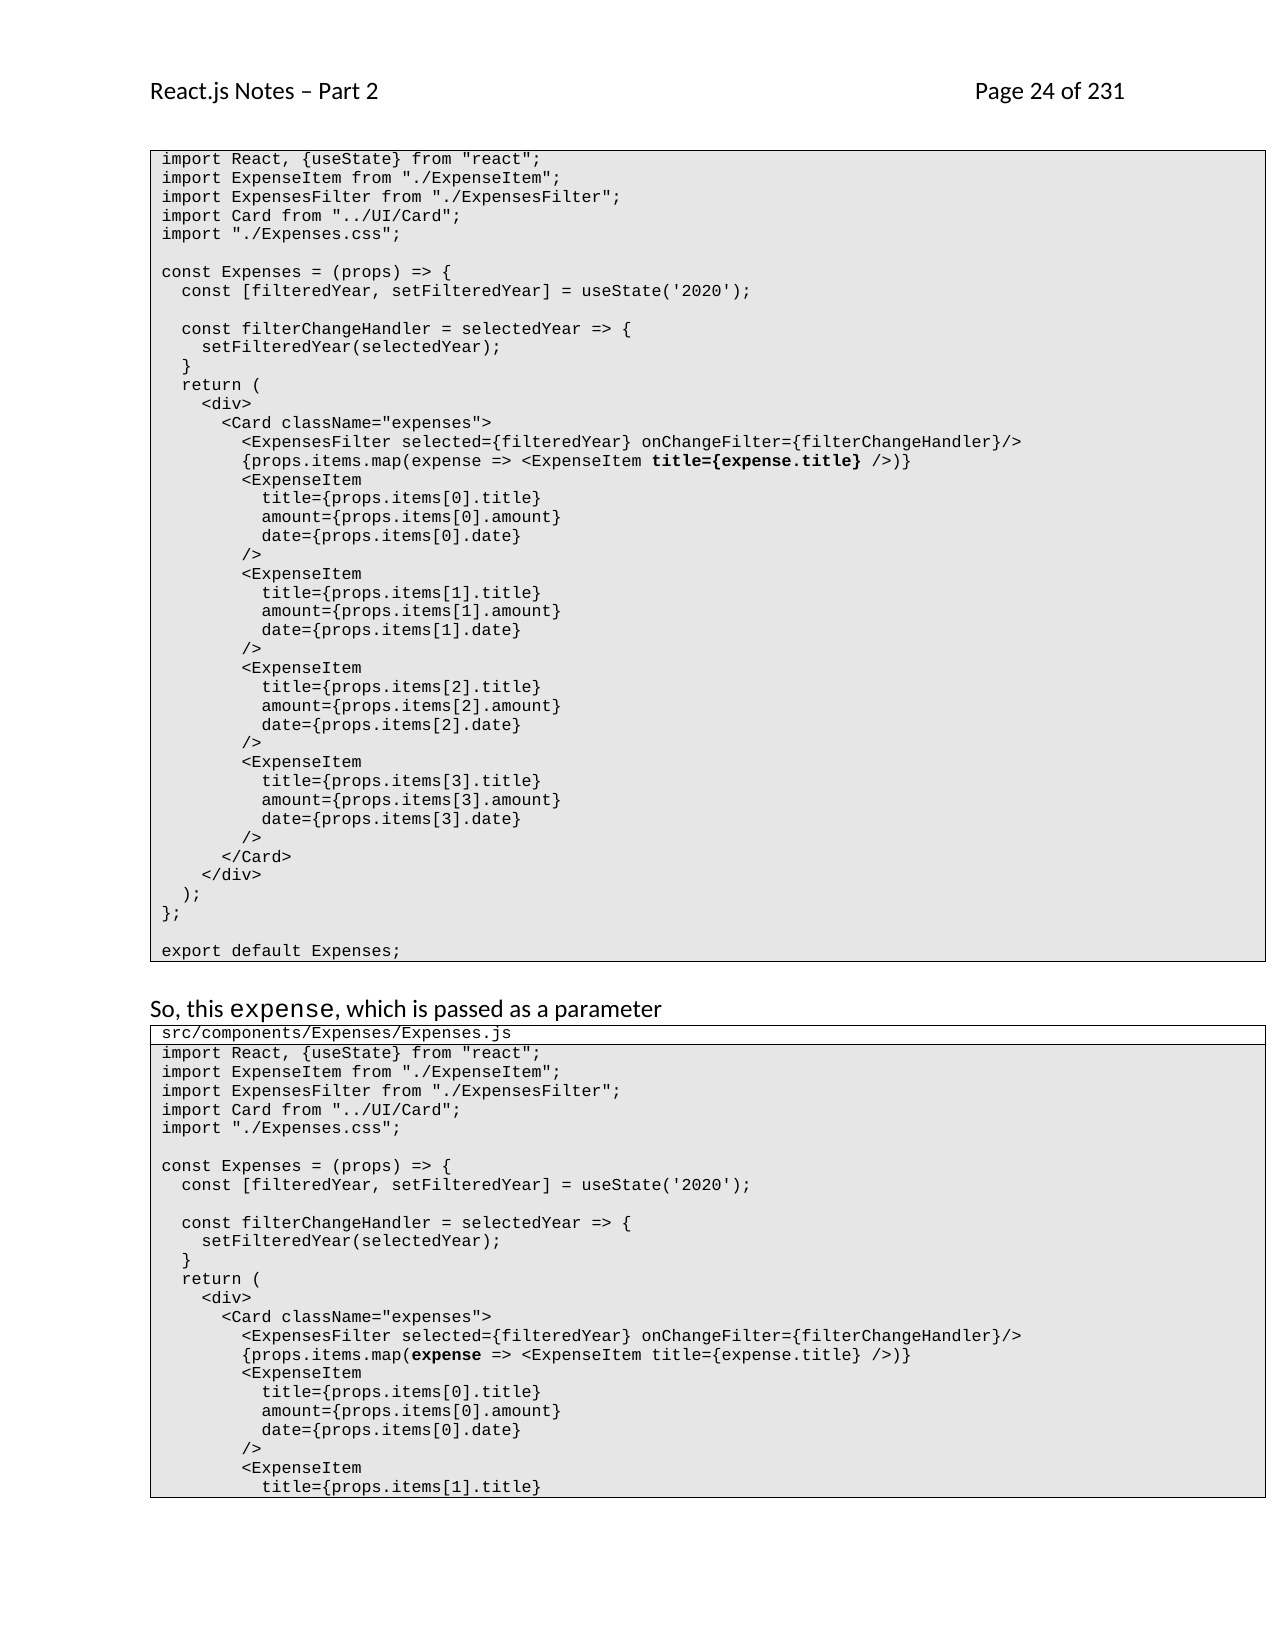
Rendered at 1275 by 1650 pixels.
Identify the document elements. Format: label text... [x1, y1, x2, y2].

table_header src/components/Expenses/Expenses.js [151, 1026, 1265, 1044]
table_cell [151, 1045, 1265, 1497]
text So, this expense, which is passed as a parameter [150, 993, 1125, 1024]
